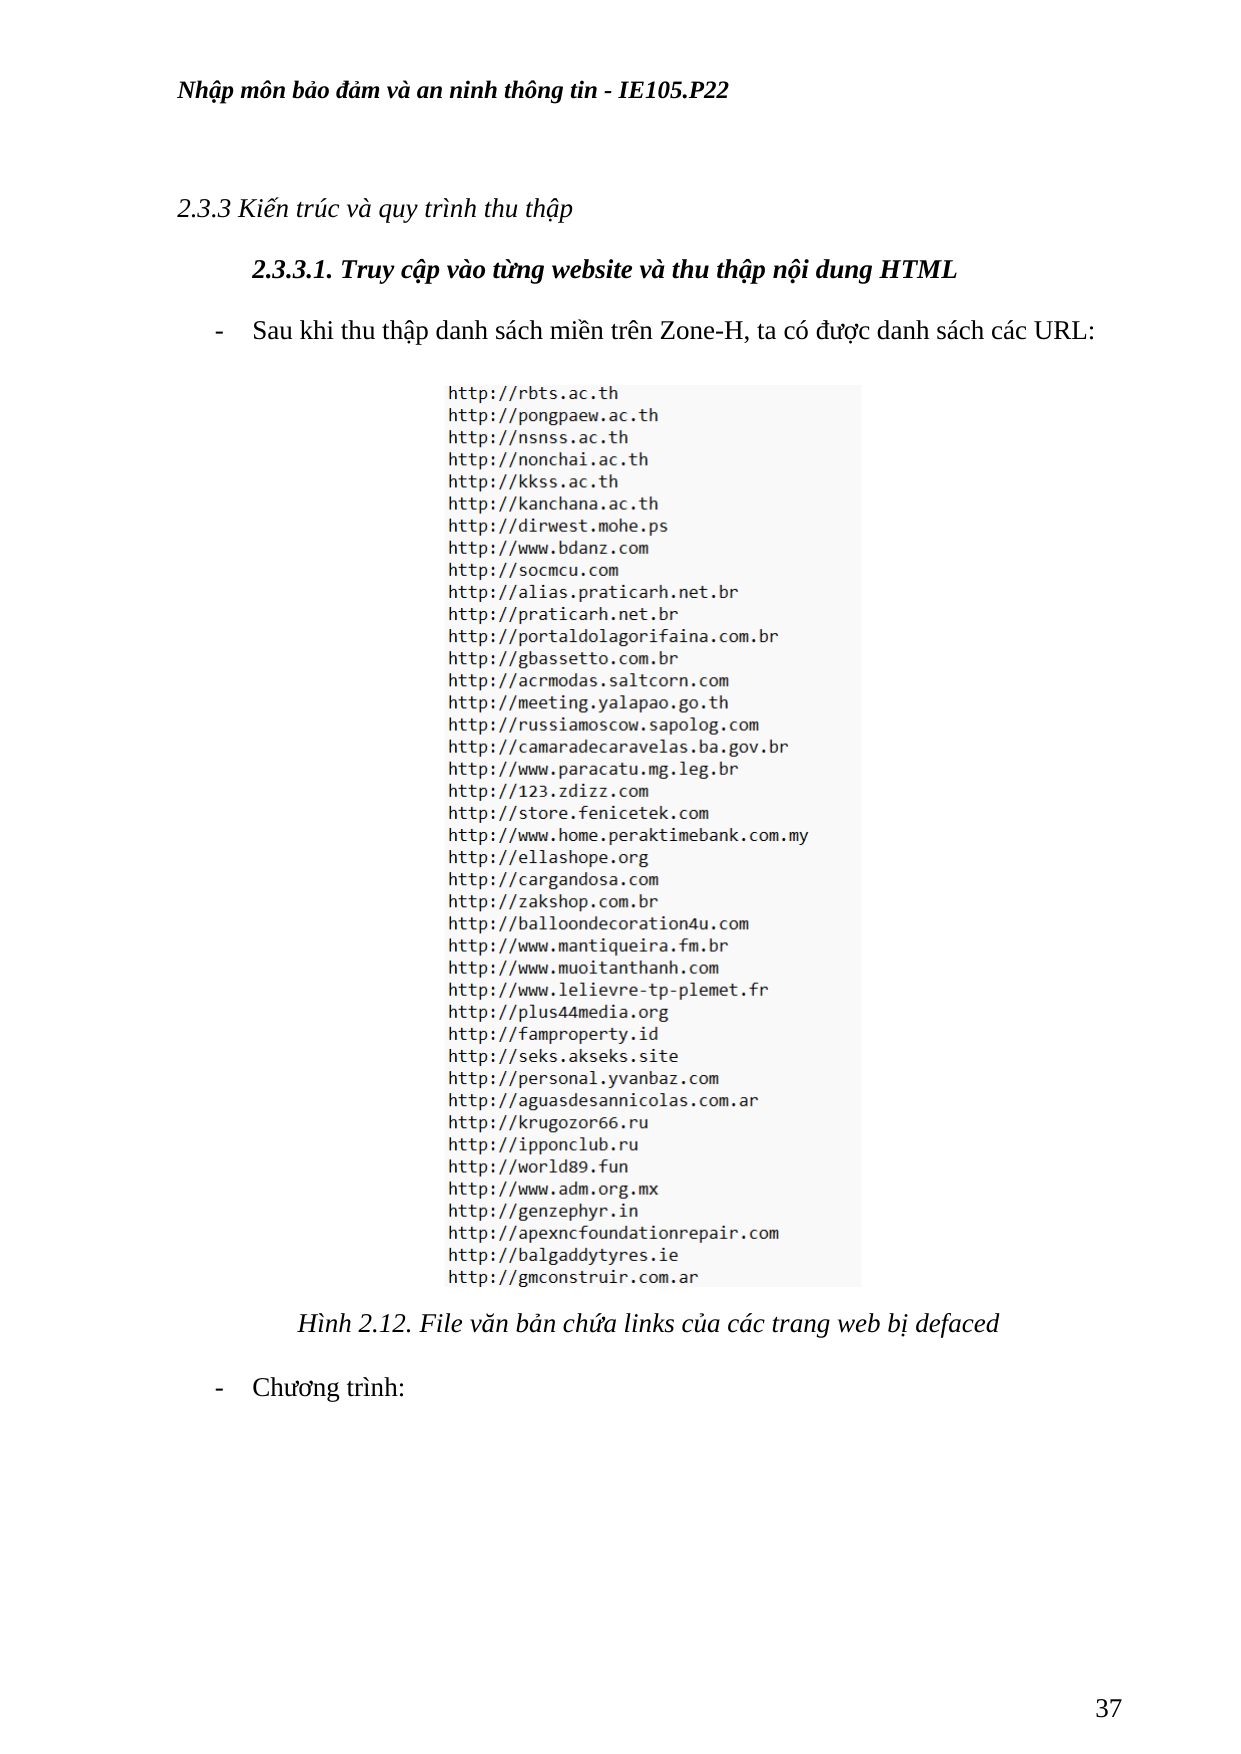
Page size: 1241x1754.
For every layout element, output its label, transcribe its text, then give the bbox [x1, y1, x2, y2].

subtitle 2.3.3.1. Truy cập vào từng website và thu thập nội dung HTML [177, 253, 1122, 284]
list Chương trình: [214, 1371, 1122, 1402]
subtitle 2.3.3 Kiến trúc và quy trình thu thập [177, 192, 1122, 224]
picture [444, 385, 862, 1287]
text Hình 2.12. File văn bản chứa links của các trang web bị defaced [177, 1307, 1122, 1338]
list Sau khi thu thập danh sách miền trên Zone-H, ta có được danh sách các URL: [214, 314, 1122, 345]
